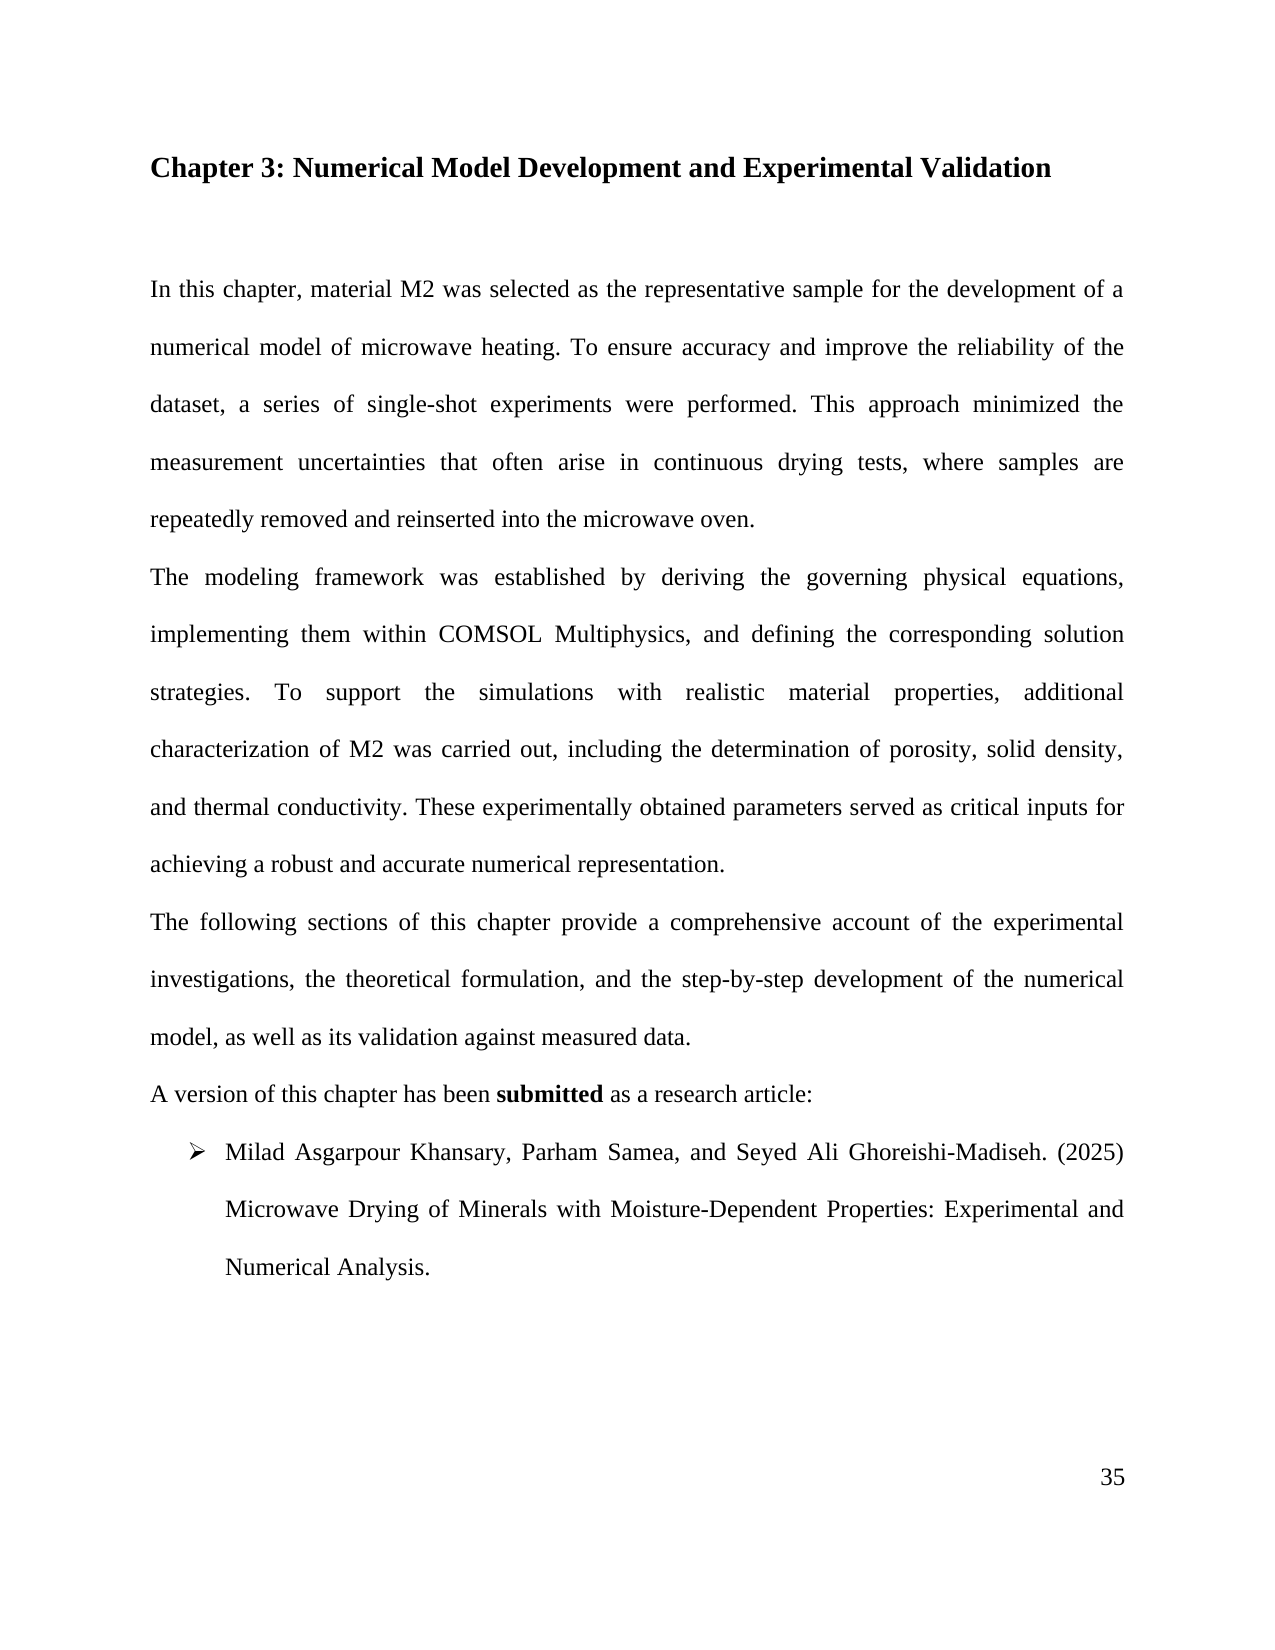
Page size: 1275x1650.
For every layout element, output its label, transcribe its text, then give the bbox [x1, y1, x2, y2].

subtitle Numerical Model Development and Experimental Validation [150, 150, 1125, 183]
text The following sections of this chapter provide a comprehensive account of the experimental investigations, the theoretical formulation, and the step-by-step development of the numerical model, as well as its validation against measured data. [150, 907, 1125, 1051]
text In this chapter, material M2 was selected as the representative sample for the development of a numerical model of microwave heating. To ensure accuracy and improve the reliability of the dataset, a series of single-shot experiments were performed. This approach minimized the measurement uncertainties that often arise in continuous drying tests, where samples are repeatedly removed and reinserted into the microwave oven. [150, 274, 1125, 533]
text A version of this chapter has been submitted as a research article: [150, 1079, 1125, 1108]
text The modeling framework was established by deriving the governing physical equations, implementing them within COMSOL Multiphysics, and defining the corresponding solution strategies. To support the simulations with realistic material properties, additional characterization of M2 was carried out, including the determination of porosity, solid density, and thermal conductivity. These experimentally obtained parameters served as critical inputs for achieving a robust and accurate numerical representation. [150, 562, 1125, 878]
list Milad Asgarpour Khansary, Parham Samea, and Seyed Ali Ghoreishi-Madiseh. (2025) Microwave Drying of Minerals with Moisture-Dependent Properties: Experimental and Numerical Analysis. [187, 1137, 1125, 1281]
